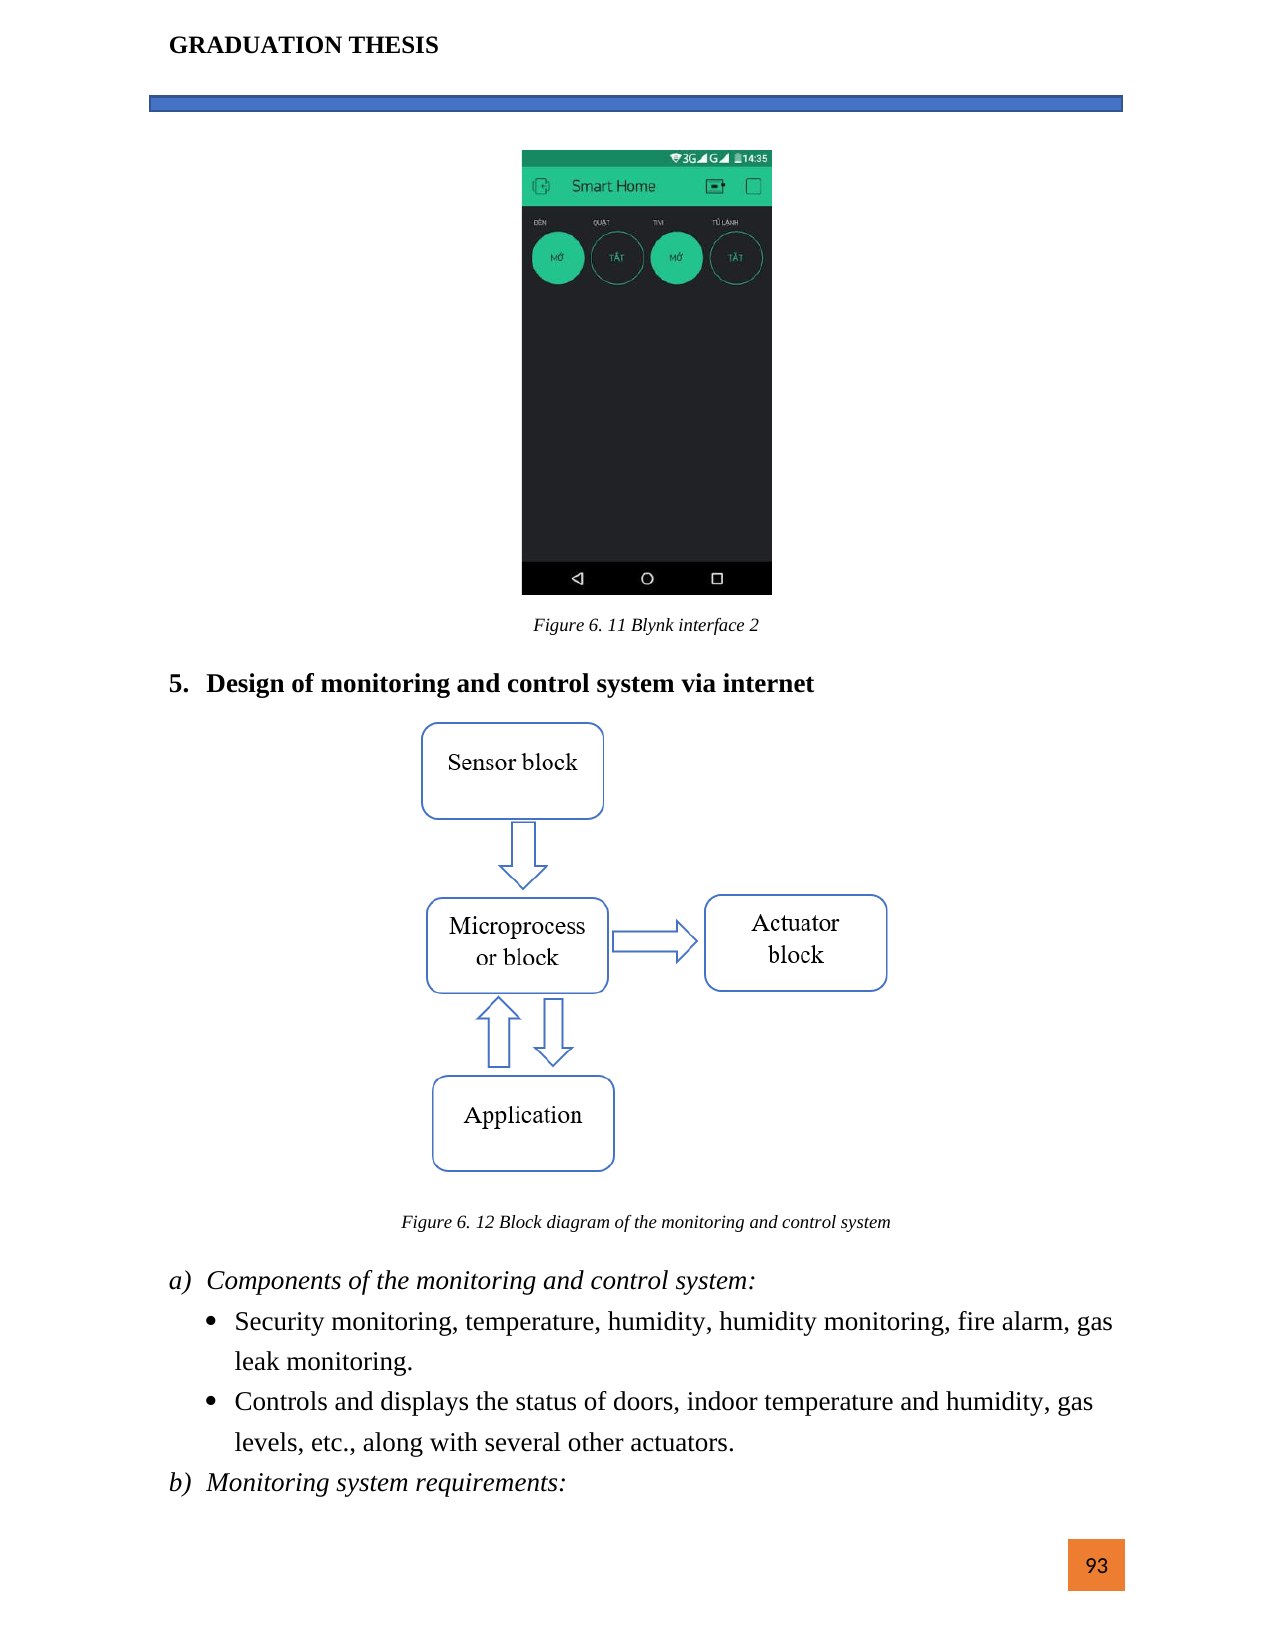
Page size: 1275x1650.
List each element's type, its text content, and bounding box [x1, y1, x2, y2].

picture [521, 150, 772, 595]
list Components of the monitoring and control system: [169, 1264, 1125, 1295]
text Figure 6. 12 Block diagram of the monitoring and control system [169, 1211, 1125, 1233]
list Monitoring system requirements: [169, 1466, 1125, 1498]
list Controls and displays the status of doors, indoor temperature and humidity, gas levels, etc., along with several other actuators. [206, 1386, 1125, 1457]
list Security monitoring, temperature, humidity, humidity monitoring, fire alarm, gas leak monitoring. [206, 1304, 1125, 1376]
subtitle Design of monitoring and control system via internet [169, 667, 1125, 698]
picture [377, 707, 916, 1193]
